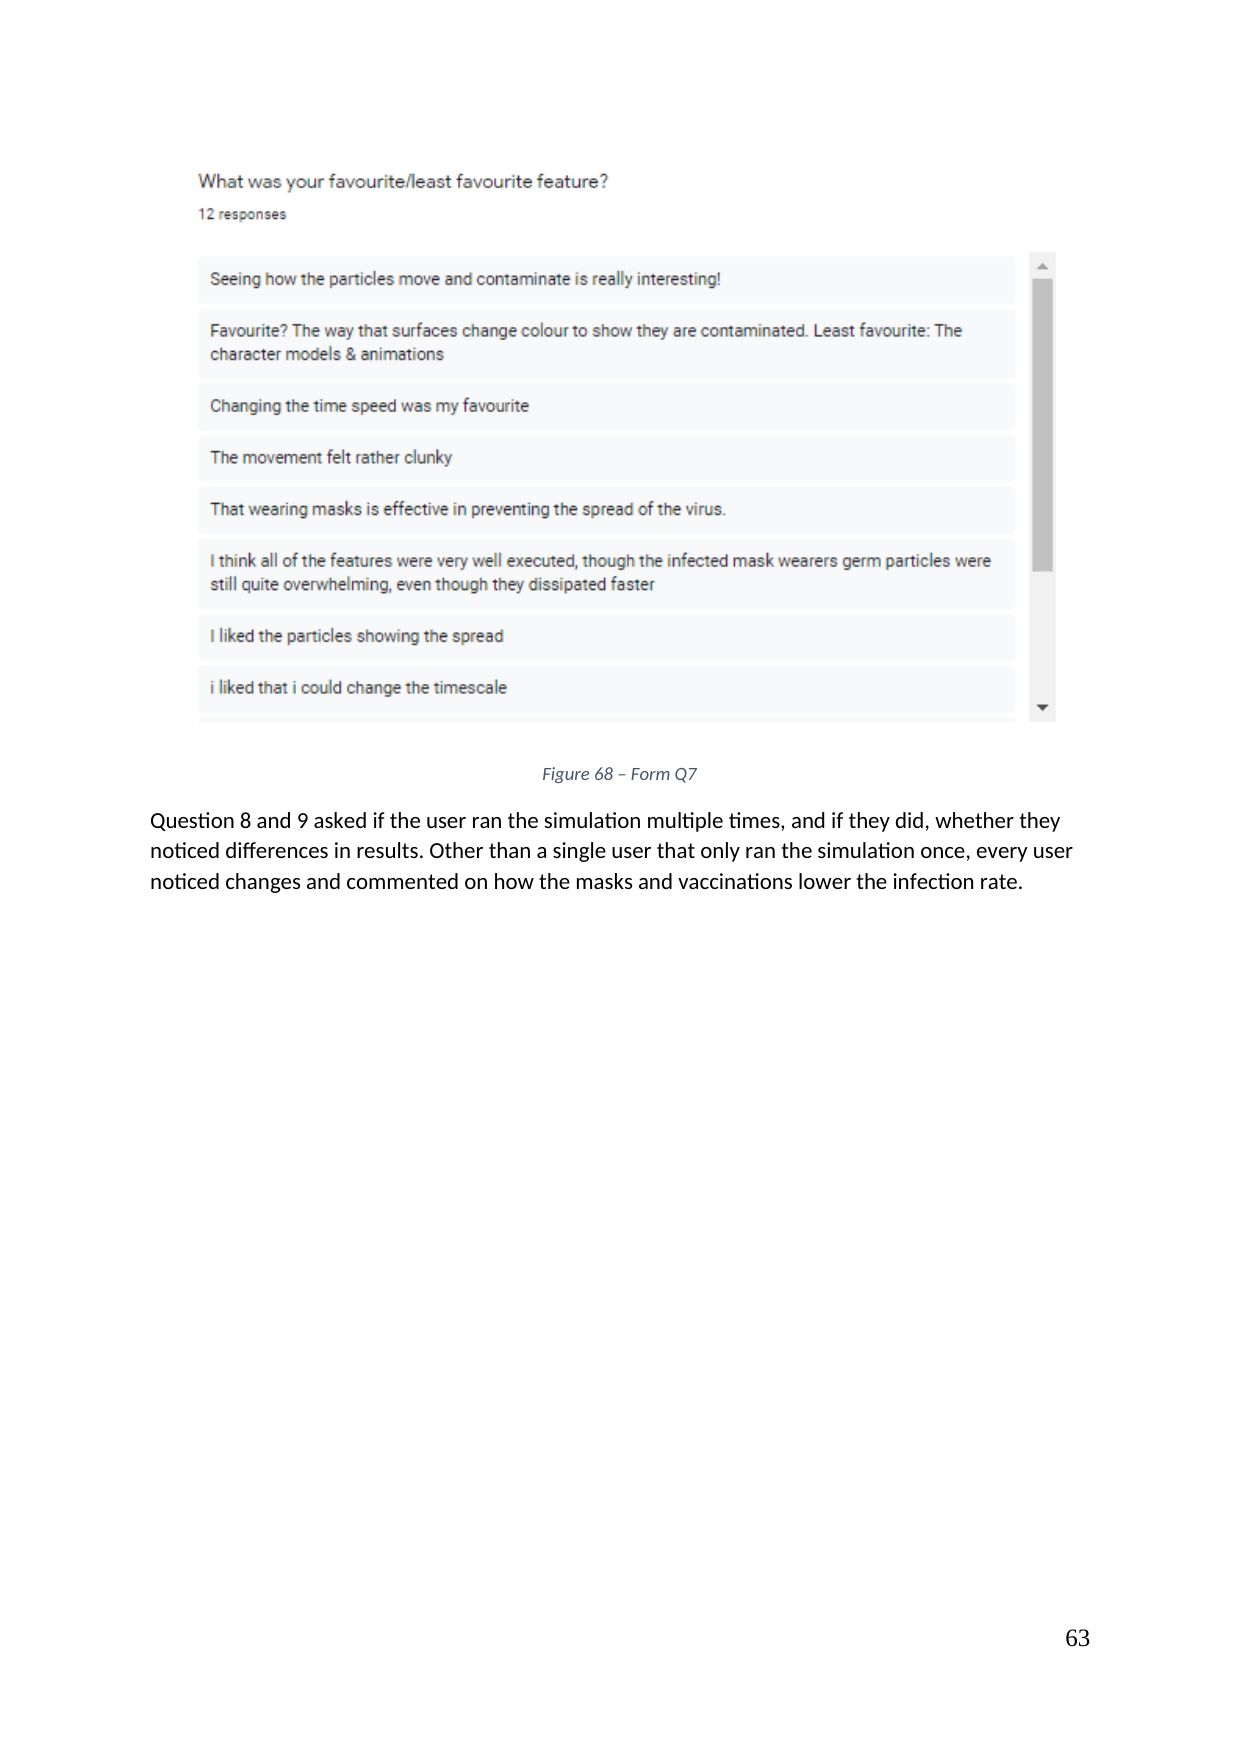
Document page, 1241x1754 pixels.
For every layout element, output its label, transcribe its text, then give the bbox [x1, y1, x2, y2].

picture [177, 150, 1064, 744]
text Question 8 and 9 asked if the user ran the simulation multiple times, and if they did, whether they noticed differences in results. Other than a single user that only ran the simulation once, every user noticed changes and commented on how the masks and vaccinations lower the infection rate. [150, 806, 1090, 895]
